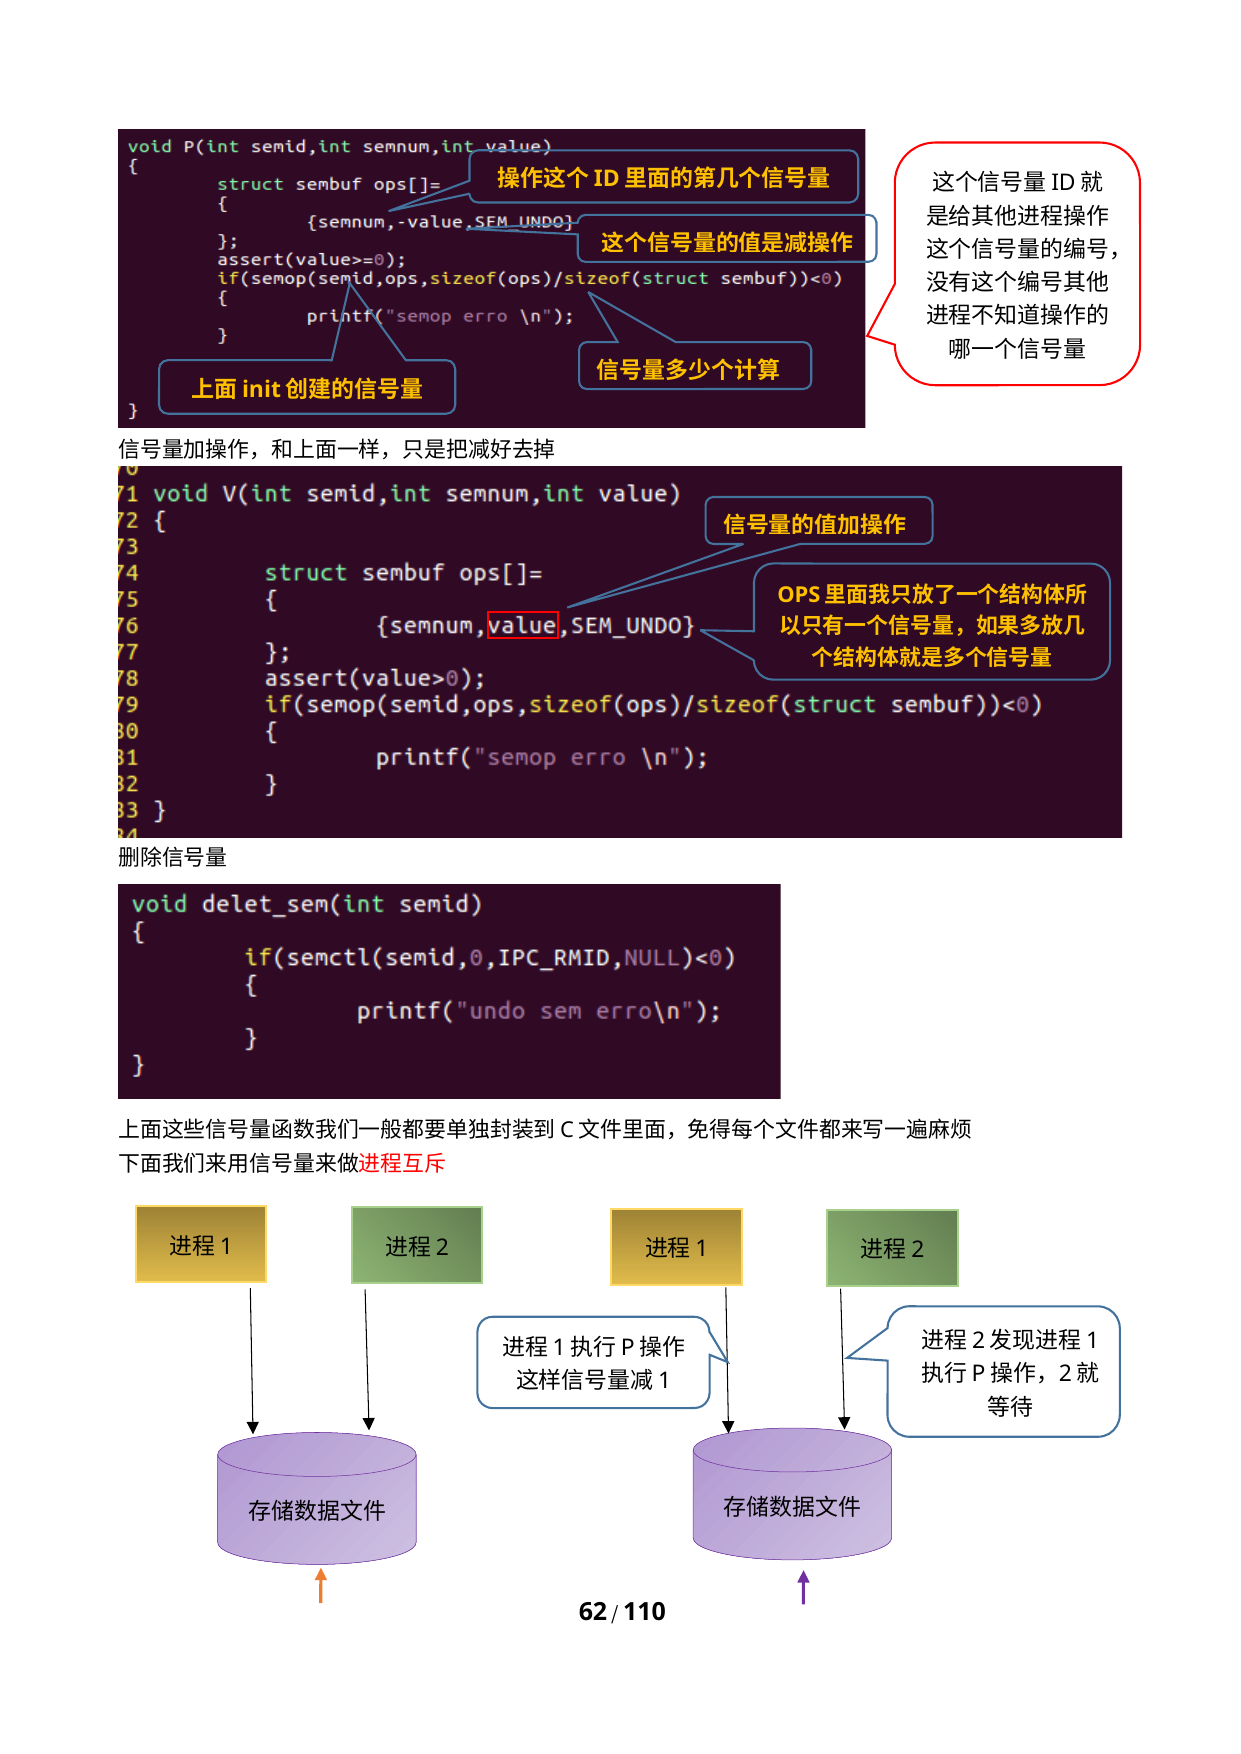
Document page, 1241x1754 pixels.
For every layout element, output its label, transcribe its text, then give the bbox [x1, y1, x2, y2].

text 信号量加操作，和上面一样，只是把减好去掉 [118, 431, 1122, 465]
picture [118, 884, 781, 1099]
text 下面我们来用信号量来做进程互斥 [118, 1144, 1122, 1178]
text 删除信号量 [118, 839, 1122, 873]
picture [118, 129, 866, 428]
picture [500, 216, 866, 260]
text 上面这些信号量函数我们一般都要单独封装到C文件里面，免得每个文件都来写一遍麻烦 [118, 1111, 1122, 1144]
picture [118, 466, 1123, 838]
